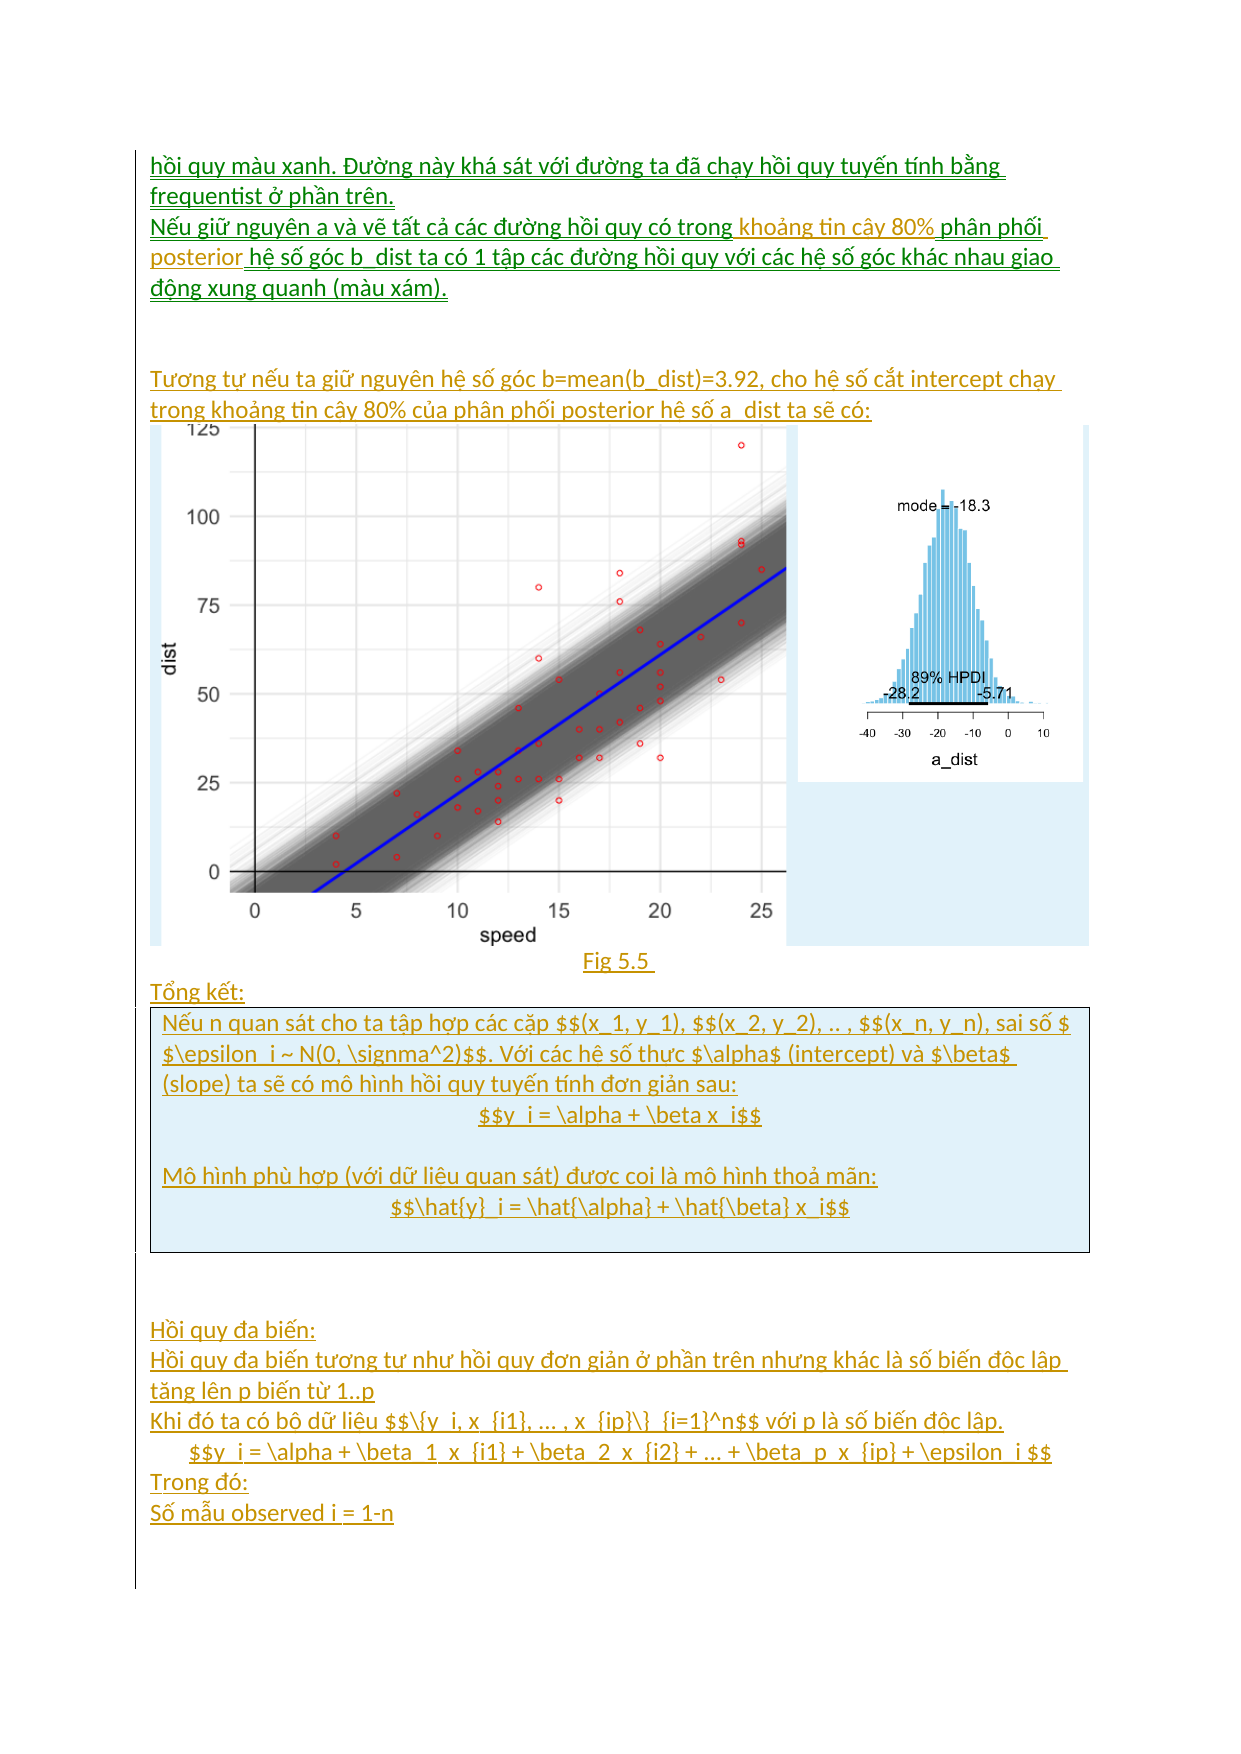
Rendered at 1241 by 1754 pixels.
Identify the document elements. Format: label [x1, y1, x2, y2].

picture [797, 424, 1084, 782]
picture [161, 424, 787, 946]
